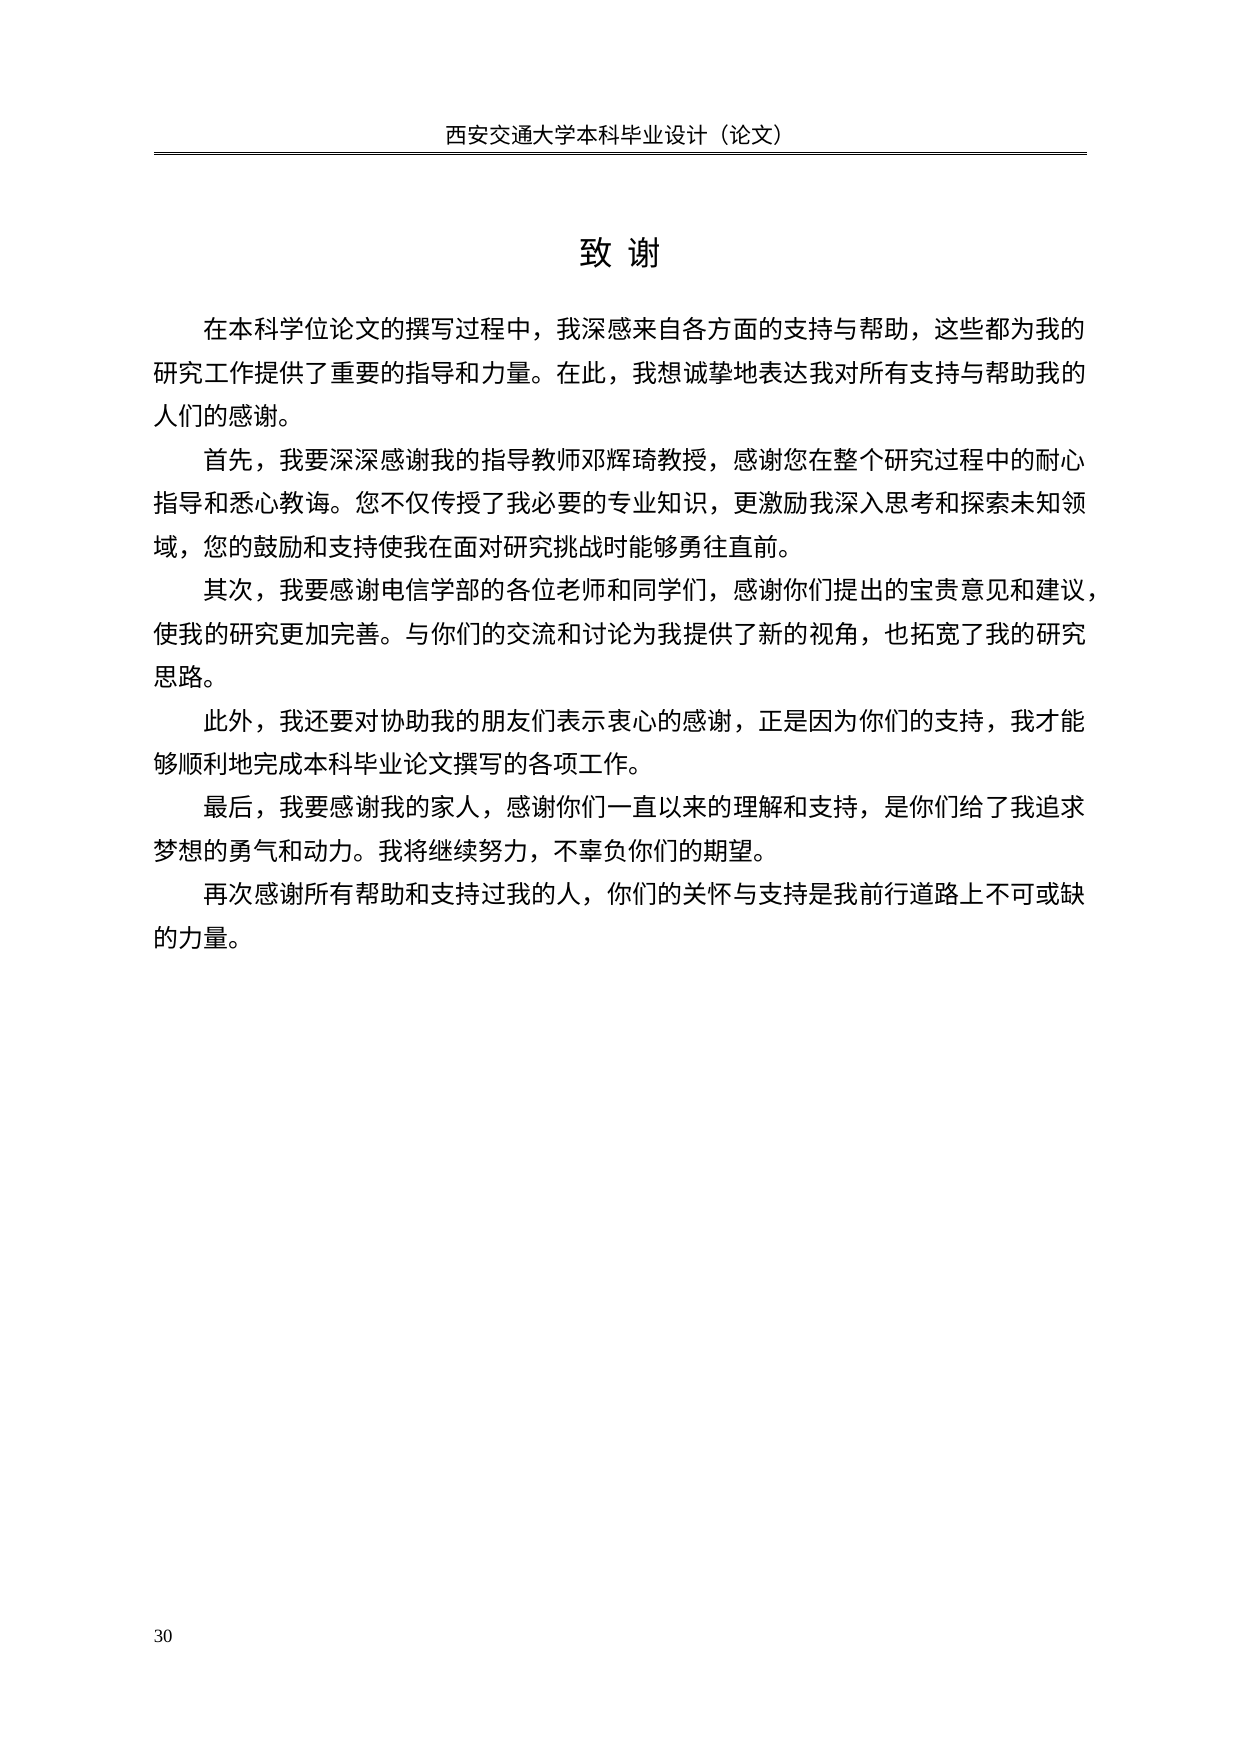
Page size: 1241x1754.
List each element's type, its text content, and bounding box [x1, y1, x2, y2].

subtitle 致 谢 [153, 227, 1087, 275]
text 其次，我要感谢电信学部的各位老师和同学们，感谢你们提出的宝贵意见和建议，使我的研究更加完善。与你们的交流和讨论为我提供了新的视角，也拓宽了我的研究思路。 [153, 571, 1087, 694]
text 在本科学位论文的撰写过程中，我深感来自各方面的支持与帮助，这些都为我的研究工作提供了重要的指导和力量。在此，我想诚挚地表达我对所有支持与帮助我的人们的感谢。 [153, 310, 1087, 433]
text 最后，我要感谢我的家人，感谢你们一直以来的理解和支持，是你们给了我追求梦想的勇气和动力。我将继续努力，不辜负你们的期望。 [153, 788, 1087, 867]
text 再次感谢所有帮助和支持过我的人，你们的关怀与支持是我前行道路上不可或缺的力量。 [153, 875, 1087, 954]
text 此外，我还要对协助我的朋友们表示衷心的感谢，正是因为你们的支持，我才能够顺利地完成本科毕业论文撰写的各项工作。 [153, 701, 1087, 781]
text 首先，我要深深感谢我的指导教师邓辉琦教授，感谢您在整个研究过程中的耐心指导和悉心教诲。您不仅传授了我必要的专业知识，更激励我深入思考和探索未知领域，您的鼓励和支持使我在面对研究挑战时能够勇往直前。 [153, 440, 1087, 563]
